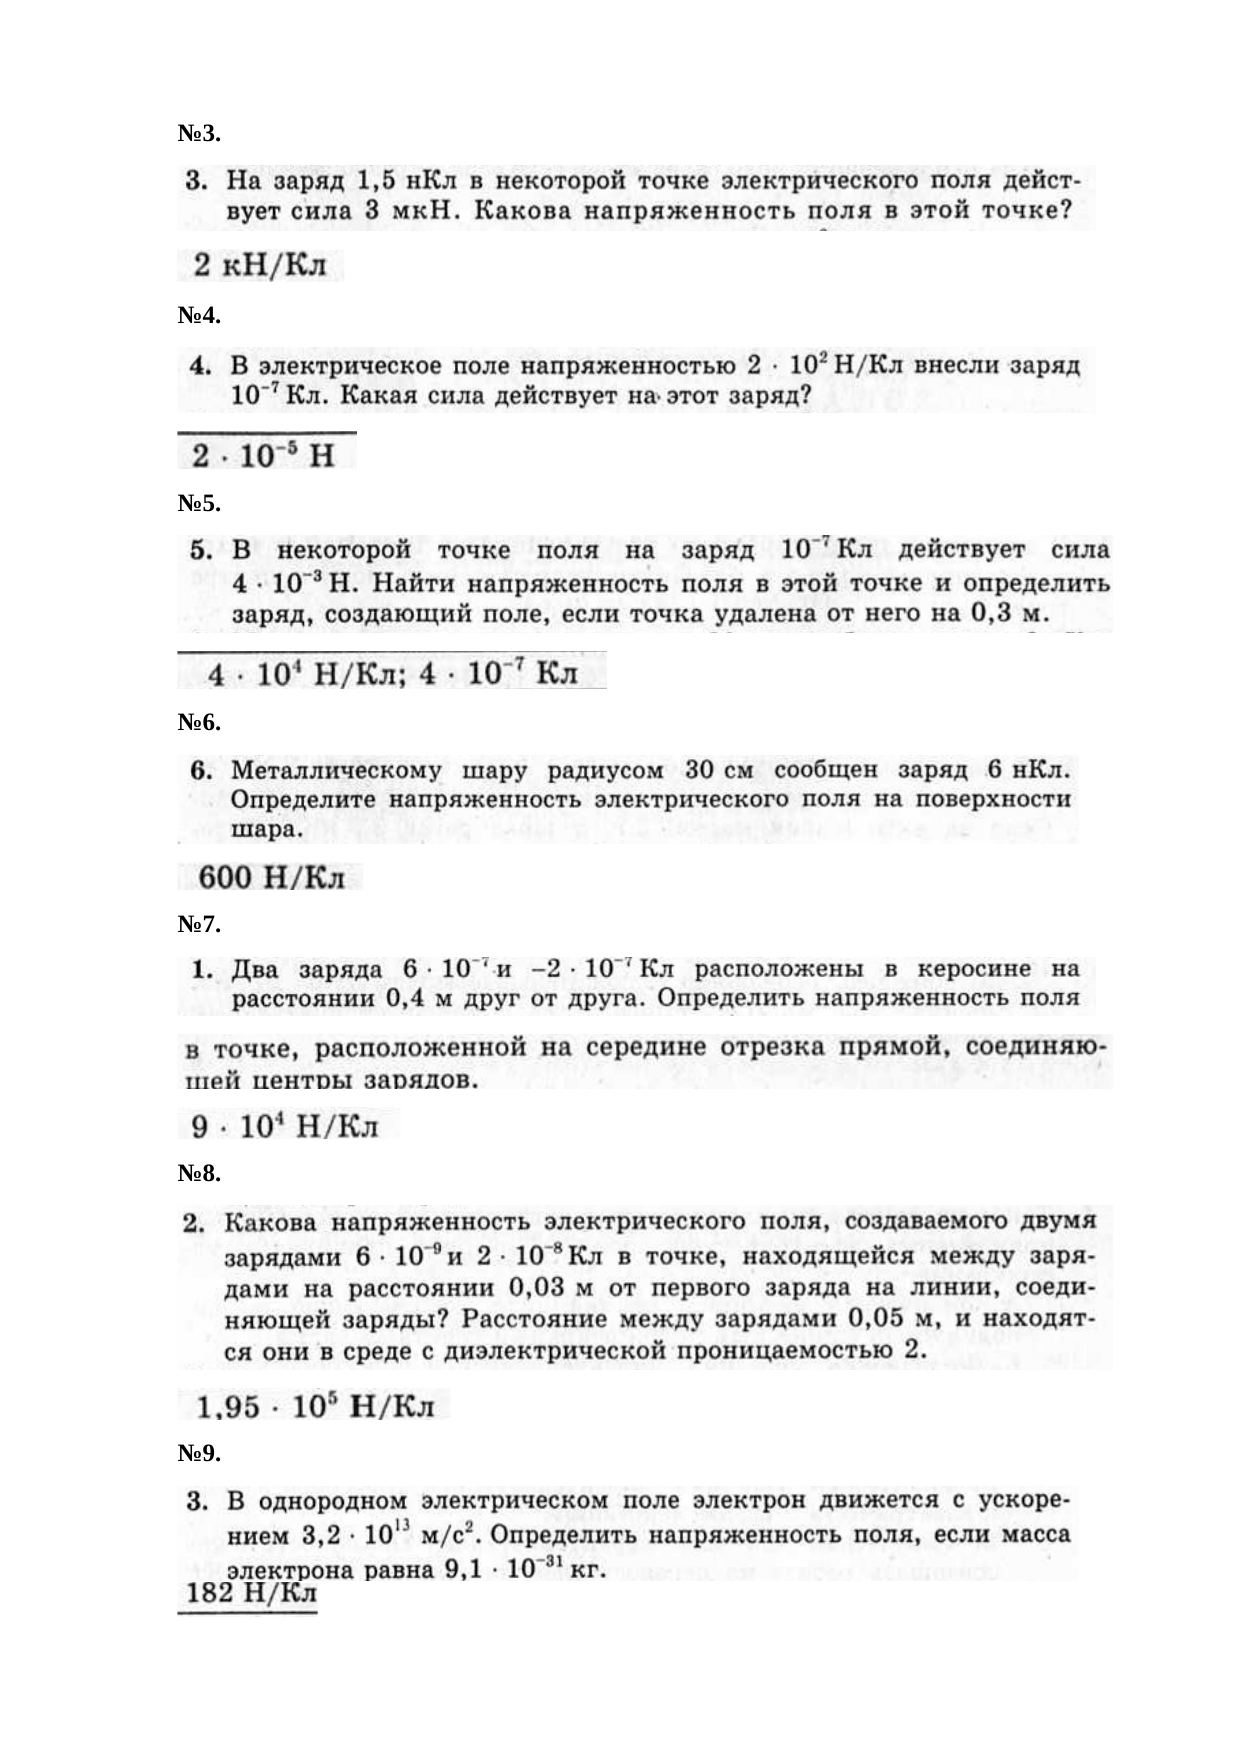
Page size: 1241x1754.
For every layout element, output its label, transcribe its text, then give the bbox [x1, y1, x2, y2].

text №4. [177, 300, 1152, 329]
text №8. [177, 1158, 1152, 1186]
text №5. [177, 488, 1152, 516]
text №9. [177, 1438, 1152, 1467]
text №6. [177, 707, 1152, 736]
text №3. [177, 118, 1152, 147]
text №7. [177, 909, 1152, 938]
